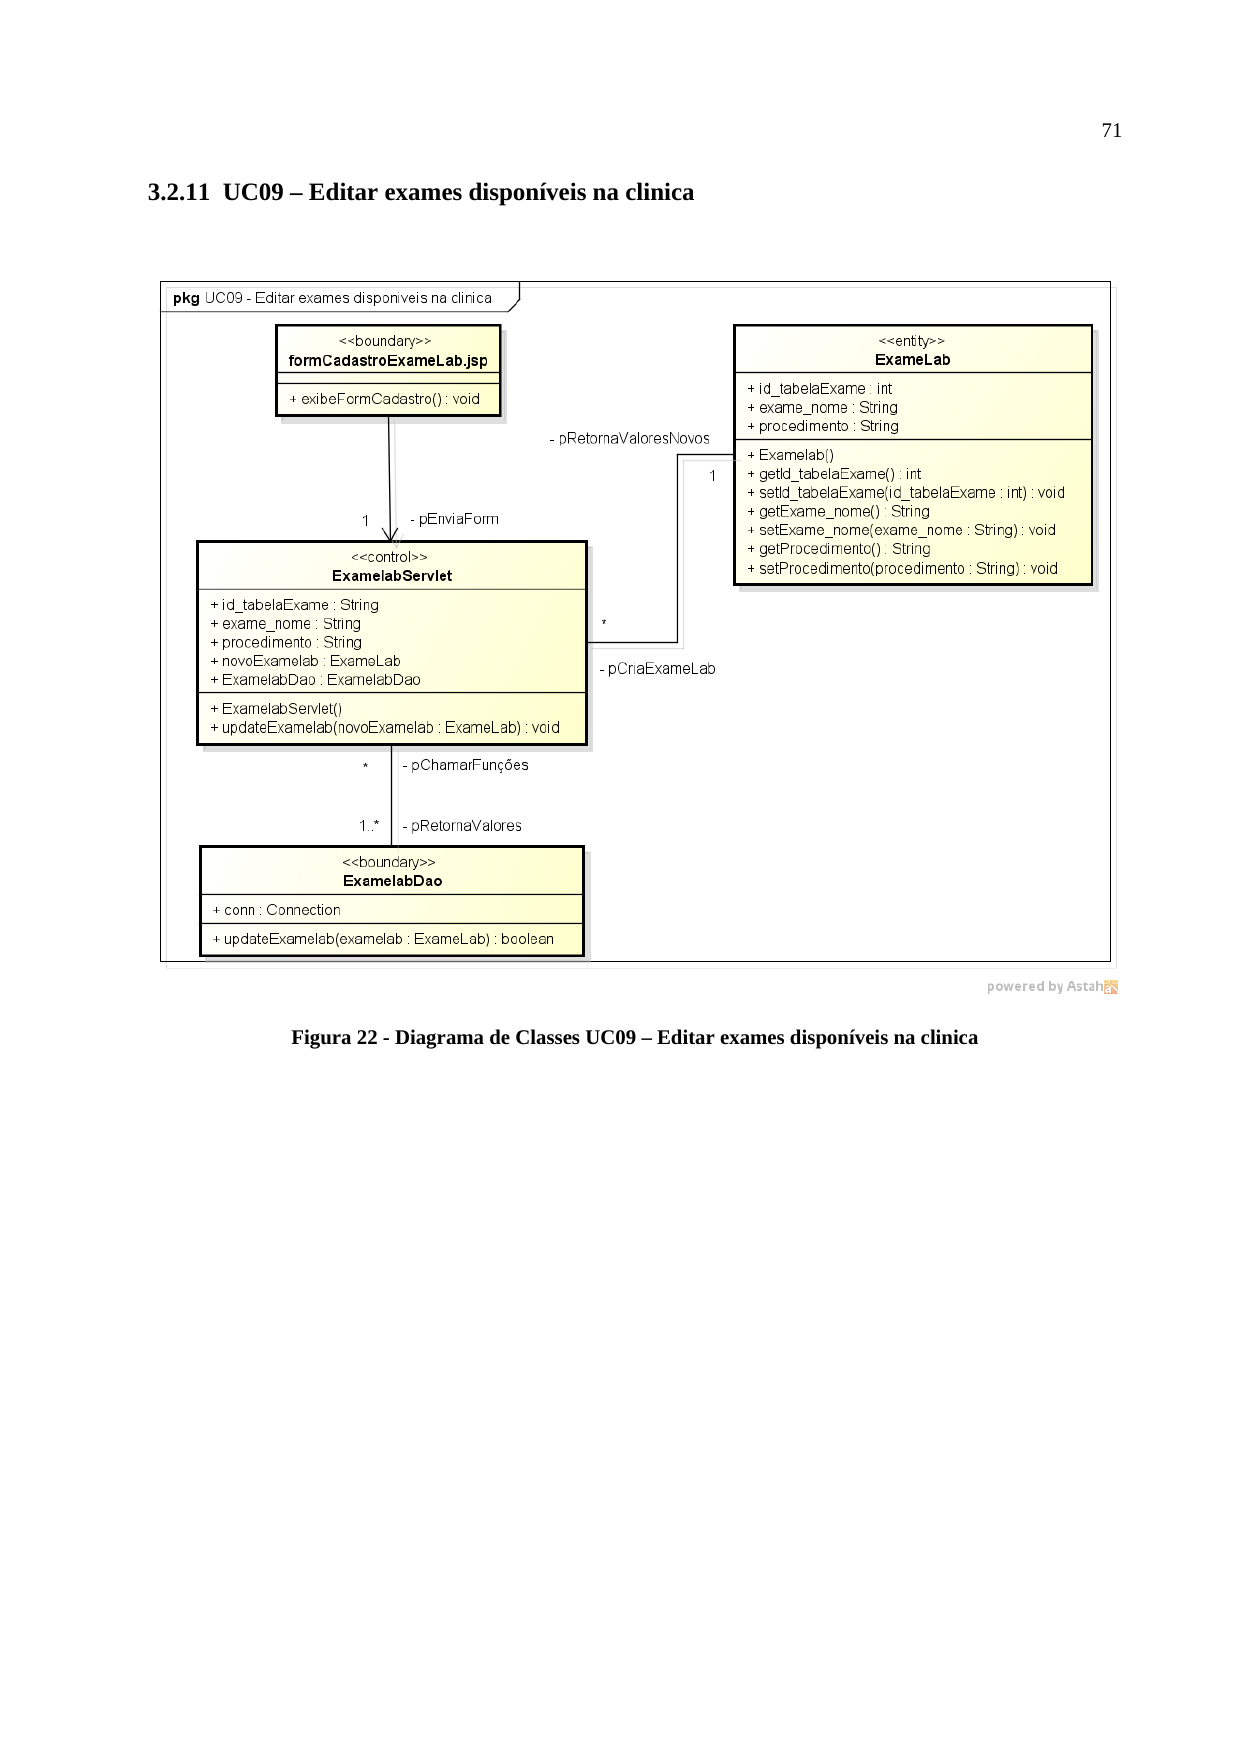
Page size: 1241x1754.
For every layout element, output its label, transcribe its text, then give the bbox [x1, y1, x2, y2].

subtitle UC09 – Editar exames disponíveis na clinica [148, 177, 1122, 206]
picture [147, 268, 1122, 998]
